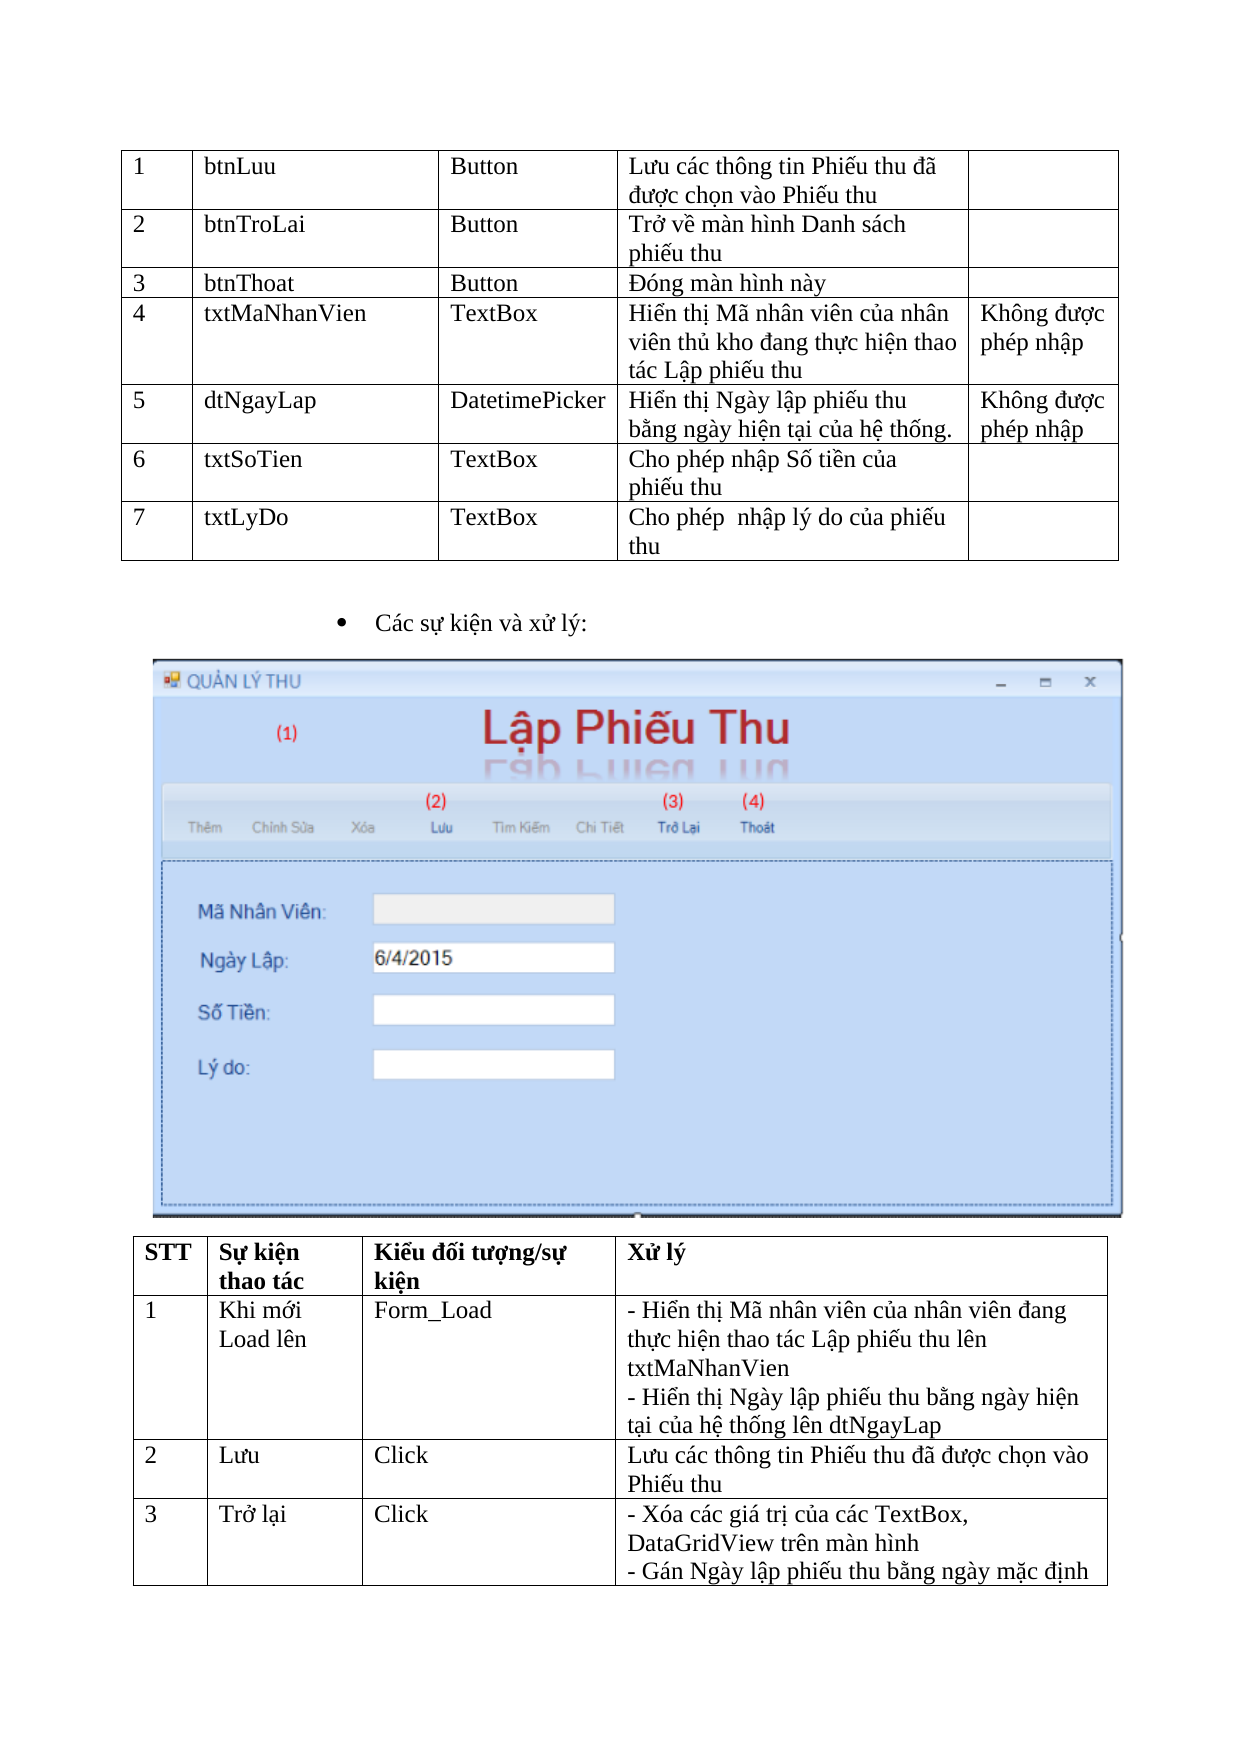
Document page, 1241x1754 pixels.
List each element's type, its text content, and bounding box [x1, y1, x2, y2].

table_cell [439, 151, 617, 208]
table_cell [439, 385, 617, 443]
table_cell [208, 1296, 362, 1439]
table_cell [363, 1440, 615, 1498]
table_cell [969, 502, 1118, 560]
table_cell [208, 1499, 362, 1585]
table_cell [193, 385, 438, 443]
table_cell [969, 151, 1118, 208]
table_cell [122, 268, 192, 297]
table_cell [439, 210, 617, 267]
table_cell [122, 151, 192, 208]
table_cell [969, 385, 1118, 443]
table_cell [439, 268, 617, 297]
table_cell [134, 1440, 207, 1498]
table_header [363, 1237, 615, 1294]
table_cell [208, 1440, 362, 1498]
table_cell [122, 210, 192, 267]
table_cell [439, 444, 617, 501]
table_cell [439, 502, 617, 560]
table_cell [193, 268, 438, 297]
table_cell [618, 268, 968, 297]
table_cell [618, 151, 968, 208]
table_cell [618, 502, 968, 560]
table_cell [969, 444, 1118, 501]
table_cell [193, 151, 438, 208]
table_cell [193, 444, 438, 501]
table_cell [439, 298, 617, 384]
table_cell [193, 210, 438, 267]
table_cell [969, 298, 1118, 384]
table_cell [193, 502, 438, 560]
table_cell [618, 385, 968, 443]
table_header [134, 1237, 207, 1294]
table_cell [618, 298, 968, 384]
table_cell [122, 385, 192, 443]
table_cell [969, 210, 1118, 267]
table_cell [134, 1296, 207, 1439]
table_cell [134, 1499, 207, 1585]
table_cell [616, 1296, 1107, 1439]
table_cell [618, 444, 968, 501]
list Các sự kiện và xử lý: [337, 608, 1090, 637]
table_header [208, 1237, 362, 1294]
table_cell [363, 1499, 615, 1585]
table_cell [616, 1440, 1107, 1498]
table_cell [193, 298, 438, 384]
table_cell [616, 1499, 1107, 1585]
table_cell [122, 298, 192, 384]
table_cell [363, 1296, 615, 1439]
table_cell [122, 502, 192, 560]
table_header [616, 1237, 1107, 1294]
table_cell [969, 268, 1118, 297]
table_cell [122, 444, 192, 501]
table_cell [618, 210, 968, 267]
